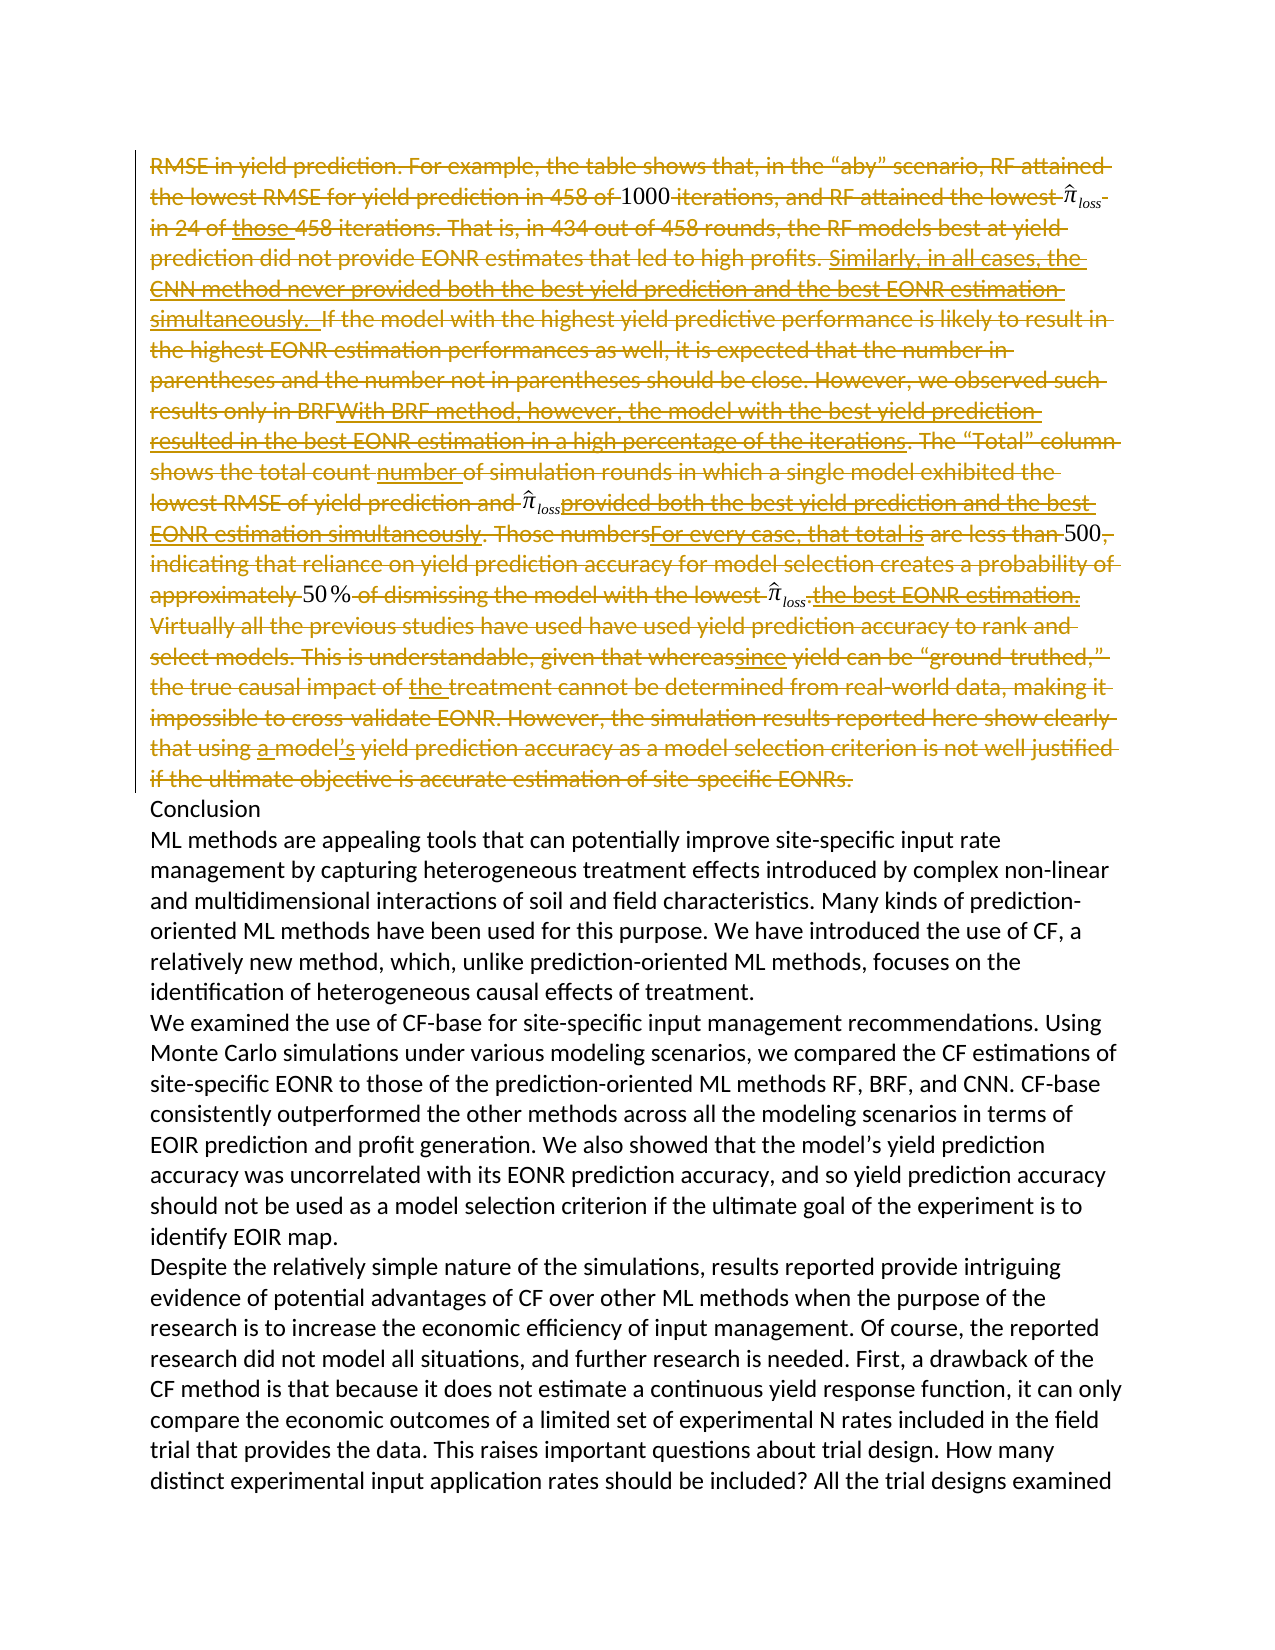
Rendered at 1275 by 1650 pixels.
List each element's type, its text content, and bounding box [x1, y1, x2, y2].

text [150, 1251, 1125, 1495]
text ML methods are appealing tools that can potentially improve site-specific input rate management by capturing heterogeneous treatment effects introduced by complex non-linear and multidimensional interactions of soil and field characteristics. Many kinds of prediction-oriented ML methods have been used for this purpose. We have introduced the use of CF, a relatively new method, which, unlike prediction-oriented ML methods, focuses on the identification of heterogeneous causal effects of treatment. [150, 824, 1125, 1007]
text We examined the use of CF-base for site-specific input management recommendations. Using Monte Carlo simulations under various modeling scenarios, we compared the CF estimations of site-specific EONR to those of the prediction-oriented ML methods RF, BRF, and CNN. CF-base consistently outperformed the other methods across all the modeling scenarios in terms of EOIR prediction and profit generation. We also showed that the model’s yield prediction accuracy was uncorrelated with its EONR prediction accuracy, and so yield prediction accuracy should not be used as a model selection criterion if the ultimate goal of the experiment is to identify EOIR map. [150, 1007, 1125, 1251]
text Conclusion [150, 793, 1125, 824]
